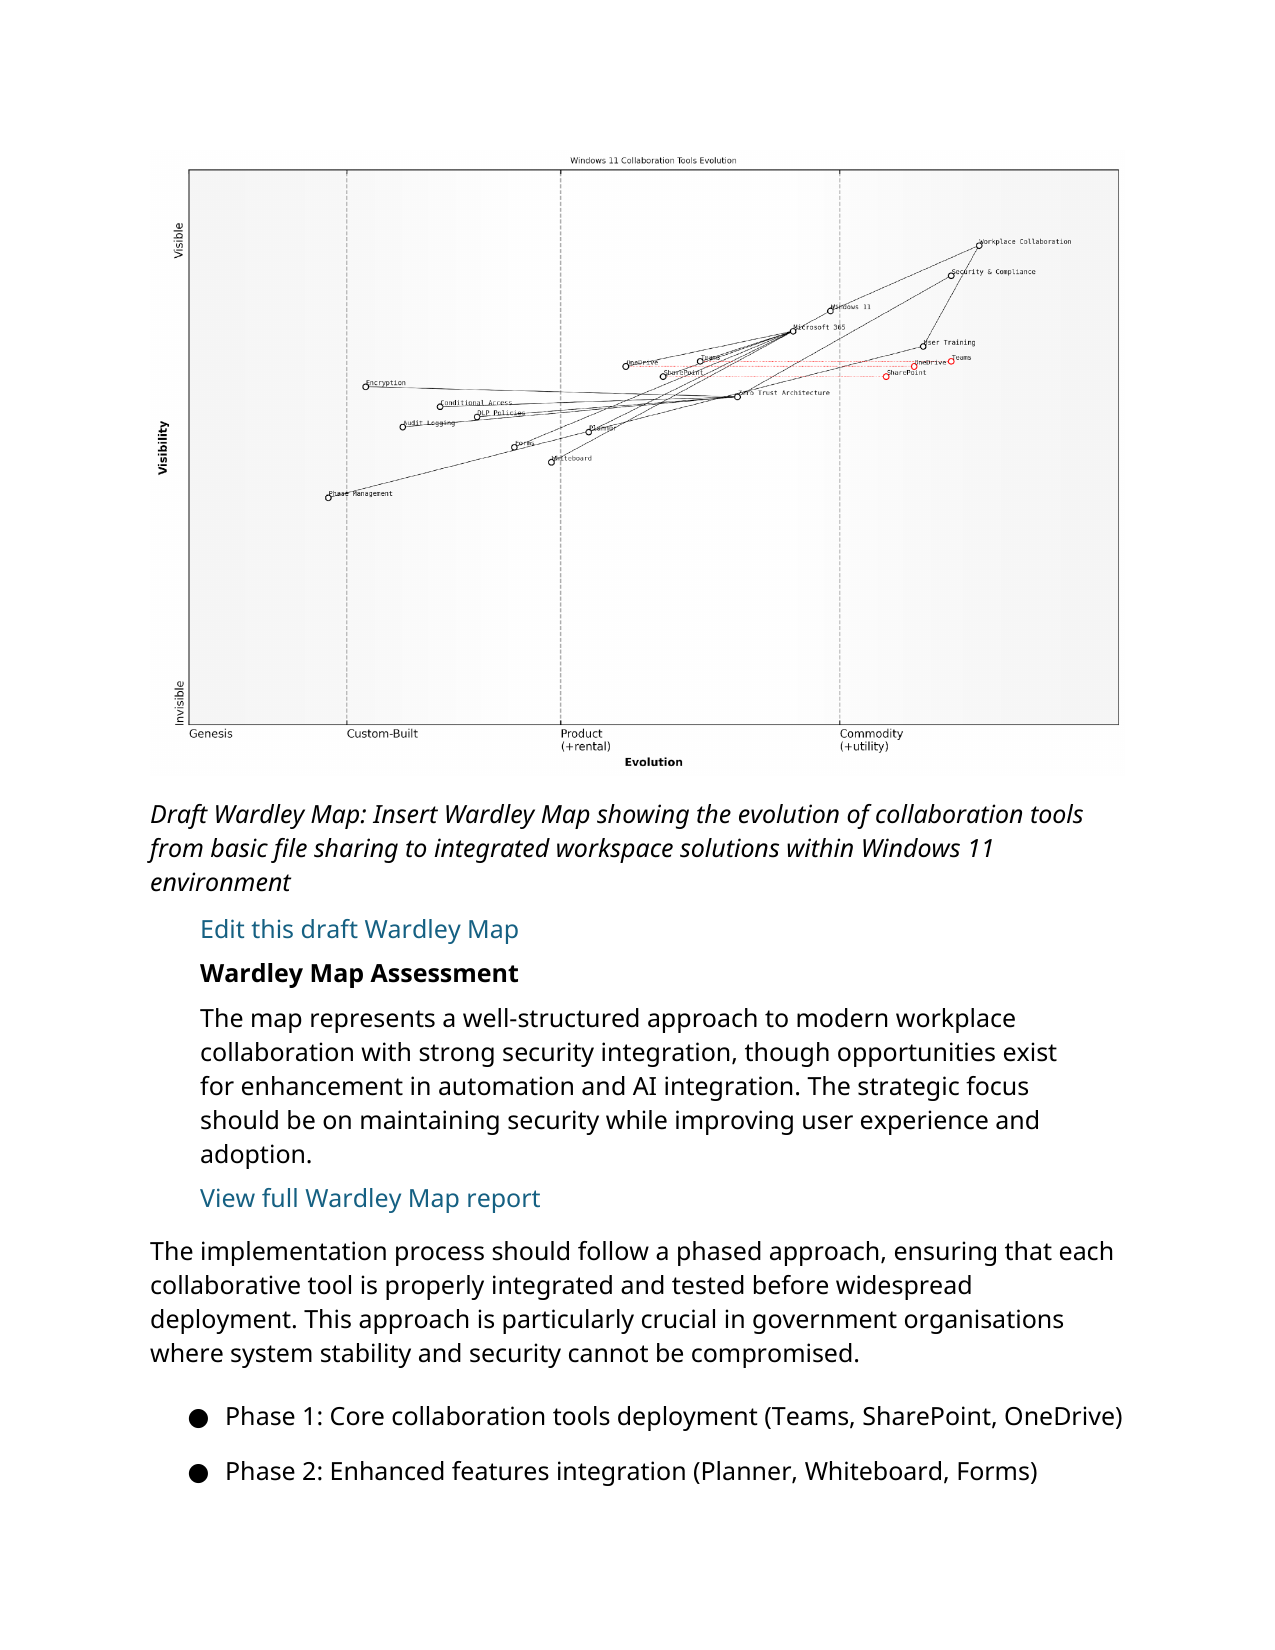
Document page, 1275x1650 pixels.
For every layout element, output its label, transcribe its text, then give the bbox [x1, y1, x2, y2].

text View full Wardley Map report [200, 1181, 1075, 1215]
list Phase 2: Enhanced features integration (Planner, Whiteboard, Forms) [187, 1444, 1125, 1495]
text Wardley Map Assessment [200, 956, 1075, 990]
text Draft Wardley Map: Insert Wardley Map showing the evolution of collaboration tools from basic file sharing to integrated workspace solutions within Windows 11 environment [150, 797, 1125, 899]
picture [150, 150, 1125, 776]
text The implementation process should follow a phased approach, ensuring that each collaborative tool is properly integrated and tested before widespread deployment. This approach is particularly crucial in government organisations where system stability and security cannot be compromised. [150, 1234, 1125, 1370]
text The map represents a well-structured approach to modern workplace collaboration with strong security integration, though opportunities exist for enhancement in automation and AI integration. The strategic focus should be on maintaining security while improving user experience and adoption. [200, 1000, 1075, 1171]
list Phase 1: Core collaboration tools deployment (Teams, SharePoint, OneDrive) [187, 1389, 1125, 1440]
text Edit this draft Wardley Map [200, 911, 1075, 945]
